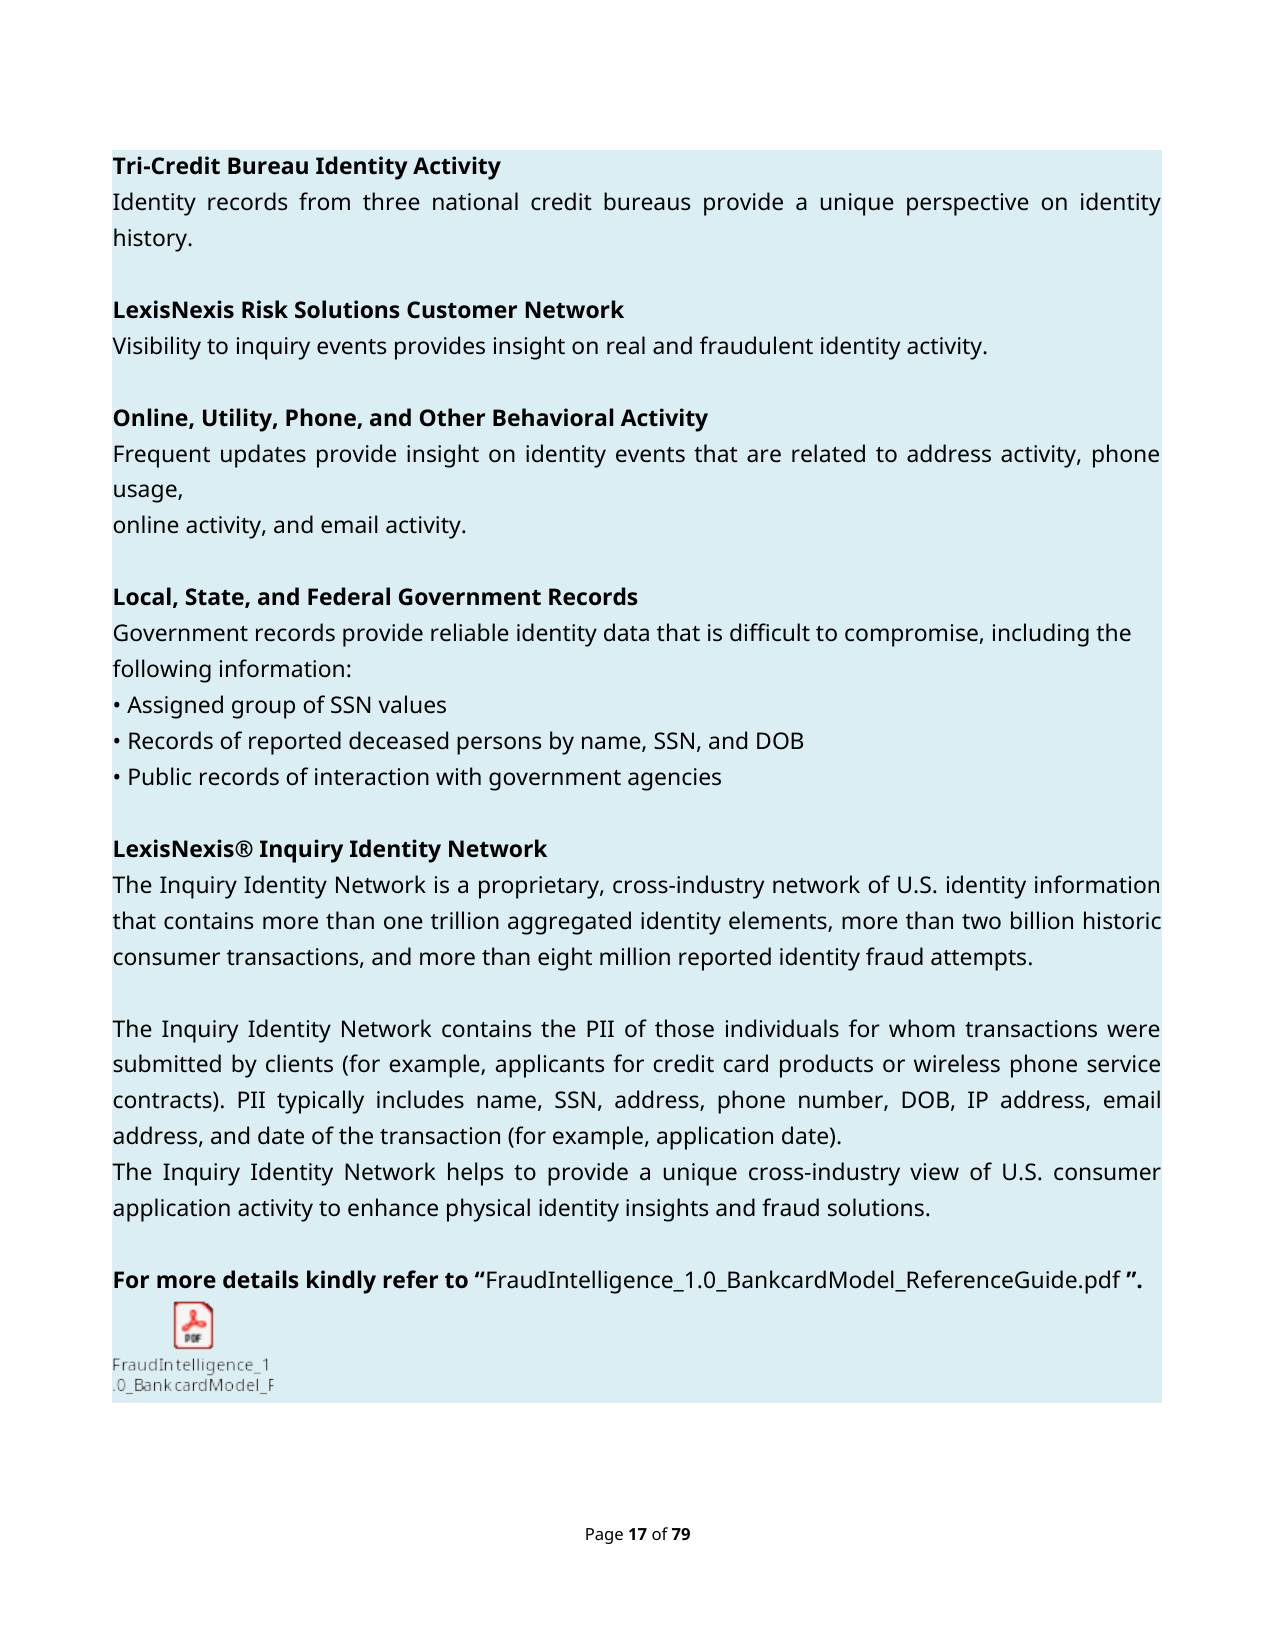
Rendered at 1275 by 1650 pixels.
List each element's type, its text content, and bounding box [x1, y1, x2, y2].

text The Inquiry Identity Network is a proprietary, cross-industry network of U.S. identity information that contains more than one trillion aggregated identity elements, more than two billion historic consumer transactions, and more than eight million reported identity fraud attempts. [112, 869, 1162, 972]
text following information: [112, 653, 1162, 684]
text LexisNexis® Inquiry Identity Network [112, 833, 1162, 864]
text online activity, and email activity. [112, 509, 1162, 541]
text Local, State, and Federal Government Records [112, 581, 1162, 612]
text The Inquiry Identity Network helps to provide a unique cross-industry view of U.S. consumer application activity to enhance physical identity insights and fraud solutions. [112, 1156, 1162, 1223]
text • Records of reported deceased persons by name, SSN, and DOB [112, 725, 1162, 756]
text Visibility to inquiry events provides insight on real and fraudulent identity activity. [112, 330, 1162, 361]
text Identity records from three national credit bureaus provide a unique perspective on identity history. [112, 186, 1162, 253]
text Online, Utility, Phone, and Other Behavioral Activity [112, 402, 1162, 433]
text Tri-Credit Bureau Identity Activity [112, 150, 1162, 181]
text Frequent updates provide insight on identity events that are related to address activity, phone usage, [112, 437, 1162, 505]
text The Inquiry Identity Network contains the PII of those individuals for whom transactions were submitted by clients (for example, applicants for credit card products or wireless phone service contracts). PII typically includes name, SSN, address, phone number, DOB, IP address, email address, and date of the transaction (for example, application date). [112, 1012, 1162, 1152]
text For more details kindly refer to “FraudIntelligence_1.0_BankcardModel_ReferenceGuide.pdf ”. [112, 1264, 1162, 1295]
text • Public records of interaction with government agencies [112, 761, 1162, 792]
text LexisNexis Risk Solutions Customer Network [112, 294, 1162, 325]
text • Assigned group of SSN values [112, 689, 1162, 720]
text Government records provide reliable identity data that is difficult to compromise, including the [112, 617, 1162, 648]
